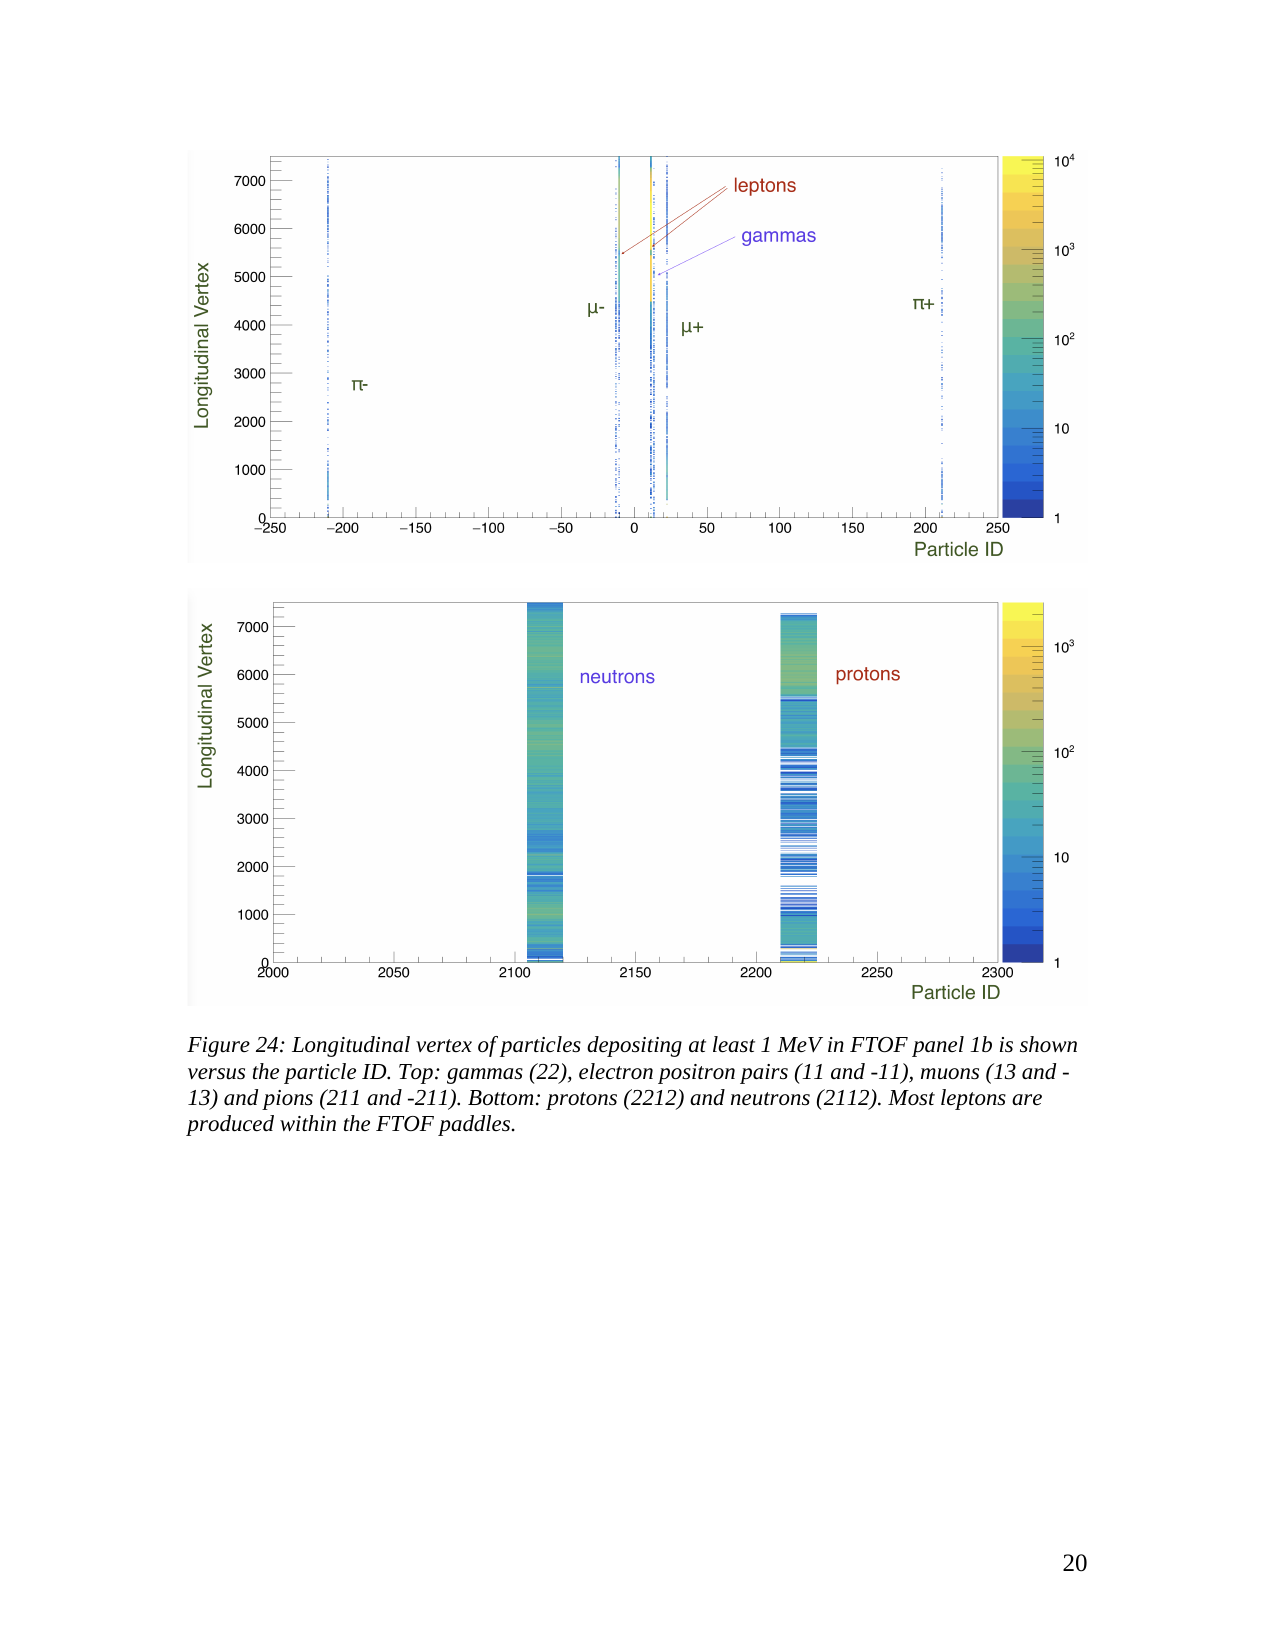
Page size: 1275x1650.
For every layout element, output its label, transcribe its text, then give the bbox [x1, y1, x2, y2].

picture [187, 150, 1088, 563]
text Figure 24: Longitudinal vertex of particles depositing at least 1 MeV in FTOF panel 1b is shown versus the particle ID. Top: gammas (22), electron positron pairs (11 and -11), muons (13 and -13) and pions (211 and -211). Bottom: protons (2212) and neutrons (2112). Most leptons are produced within the FTOF paddles. [187, 1031, 1087, 1137]
picture [187, 588, 1088, 1006]
